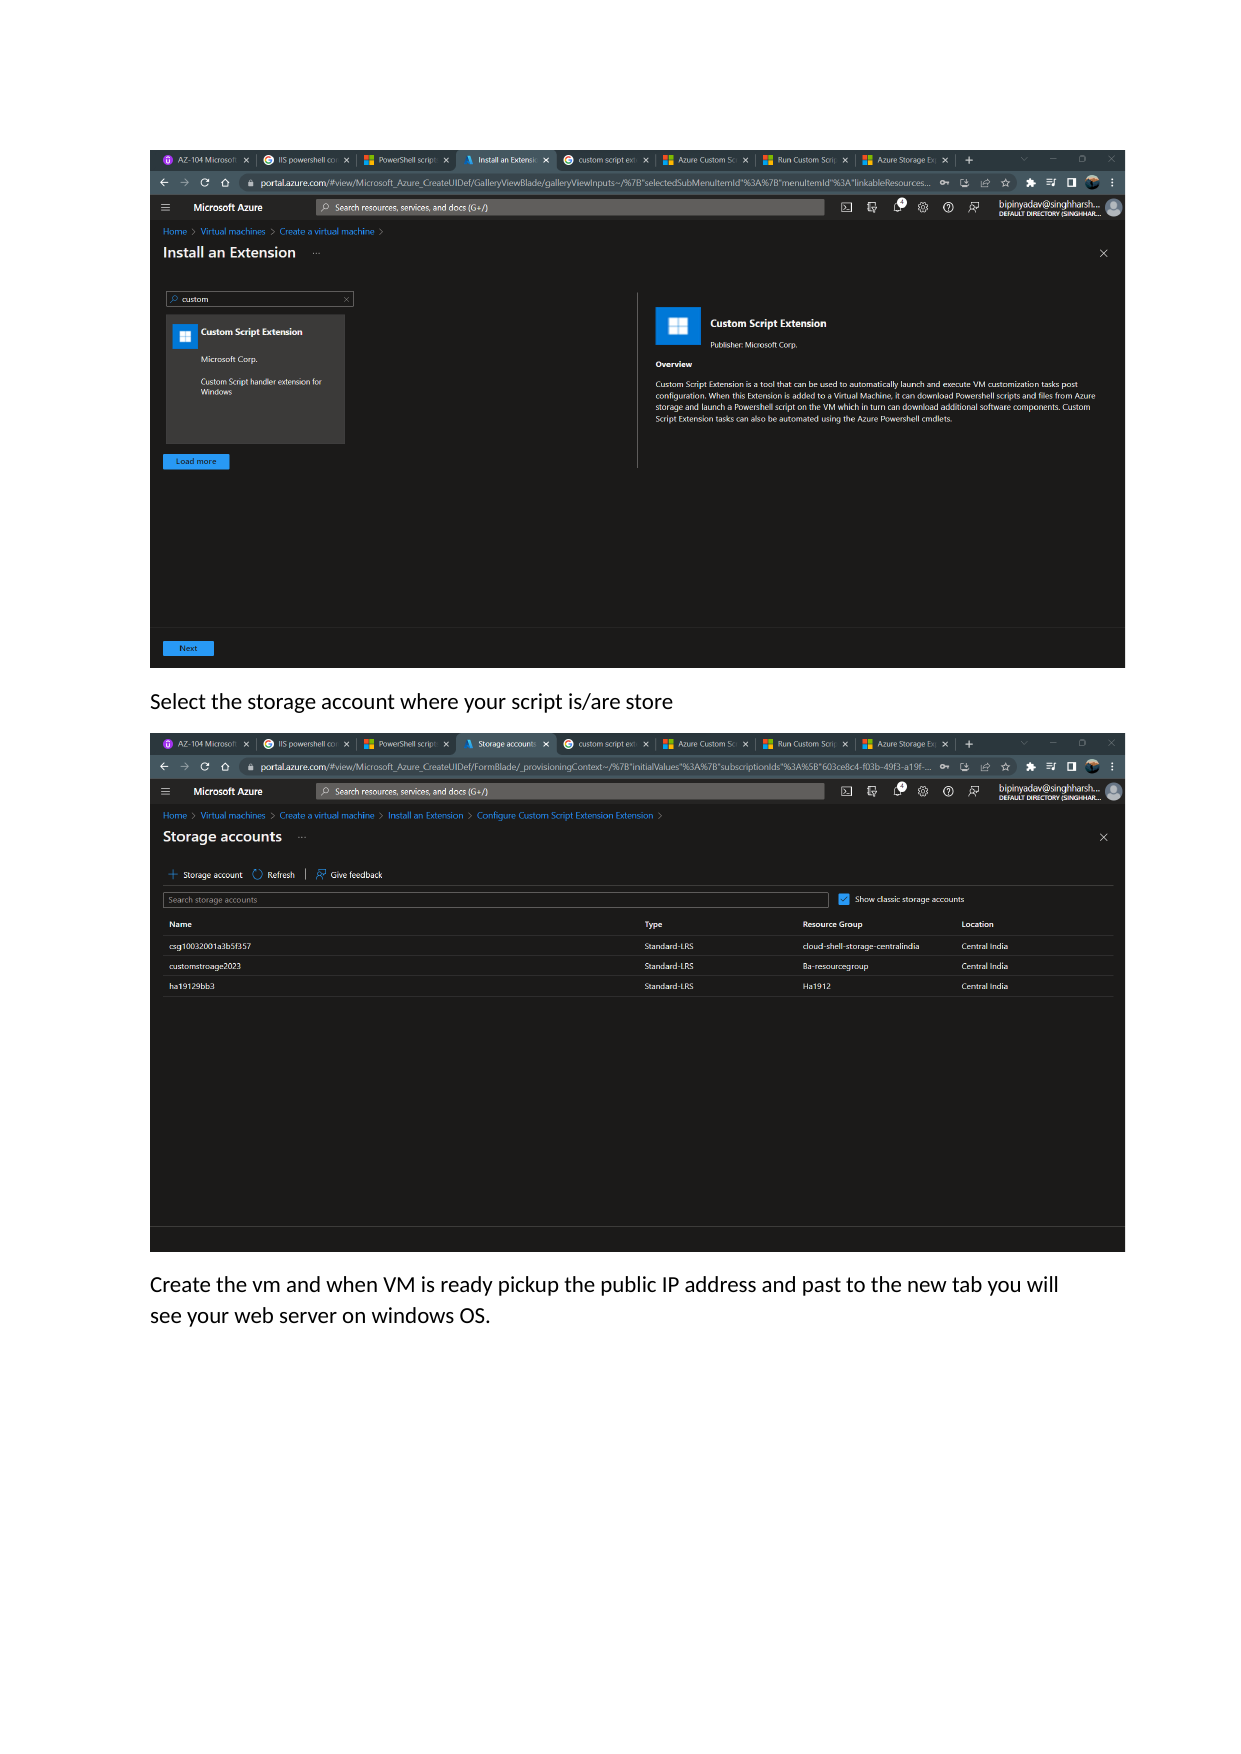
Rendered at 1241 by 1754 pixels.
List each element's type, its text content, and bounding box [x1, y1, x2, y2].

text Create the vm and when VM is ready pickup the public IP address and past to the new tab you will see your web server on windows OS. [150, 1271, 1090, 1329]
picture [150, 733, 1125, 1252]
text Select the storage account where your script is/are store [150, 687, 1090, 715]
picture [150, 150, 1125, 668]
